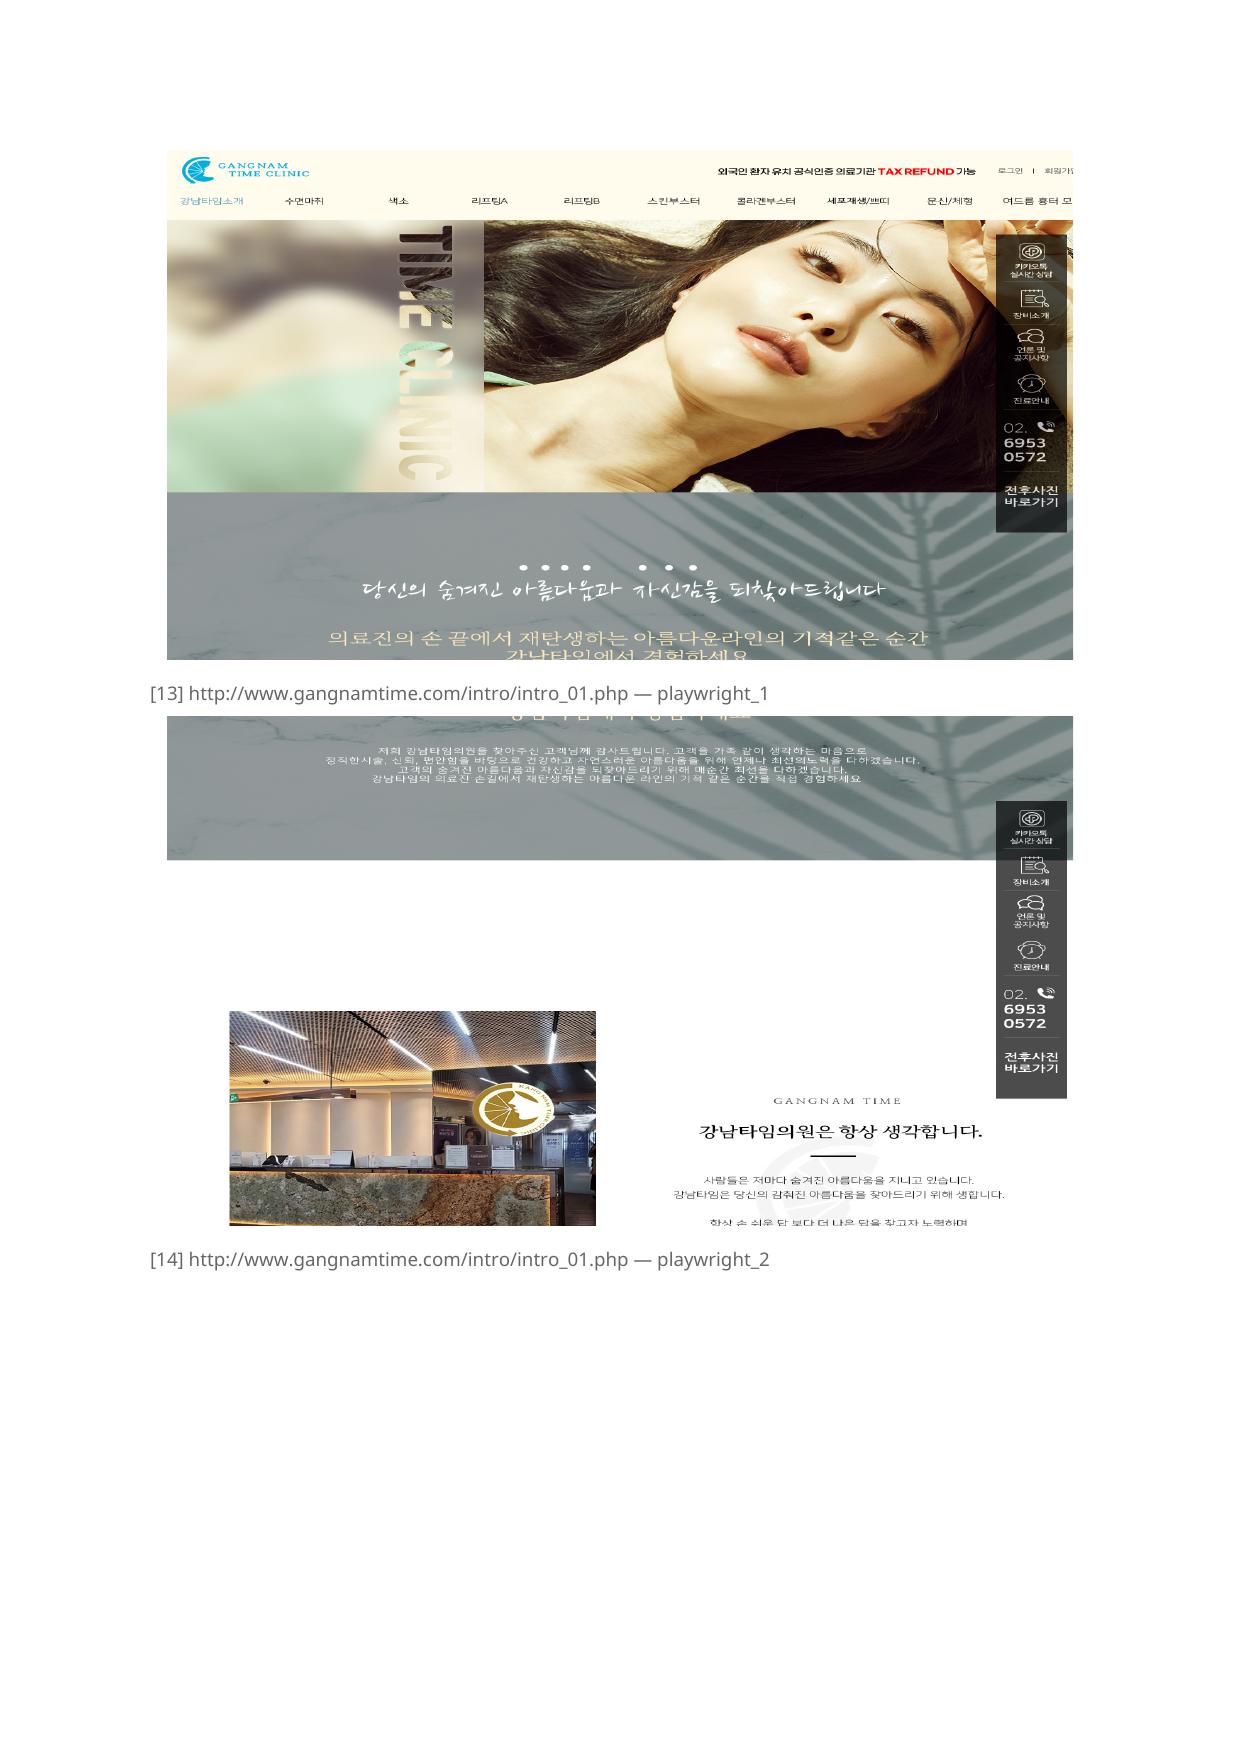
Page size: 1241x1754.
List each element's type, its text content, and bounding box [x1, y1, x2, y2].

text [14] http://www.gangnamtime.com/intro/intro_01.php — playwright_2 [150, 1246, 1090, 1272]
text [13] http://www.gangnamtime.com/intro/intro_01.php — playwright_1 [150, 680, 1090, 706]
picture [167, 150, 1074, 660]
picture [167, 716, 1074, 1226]
